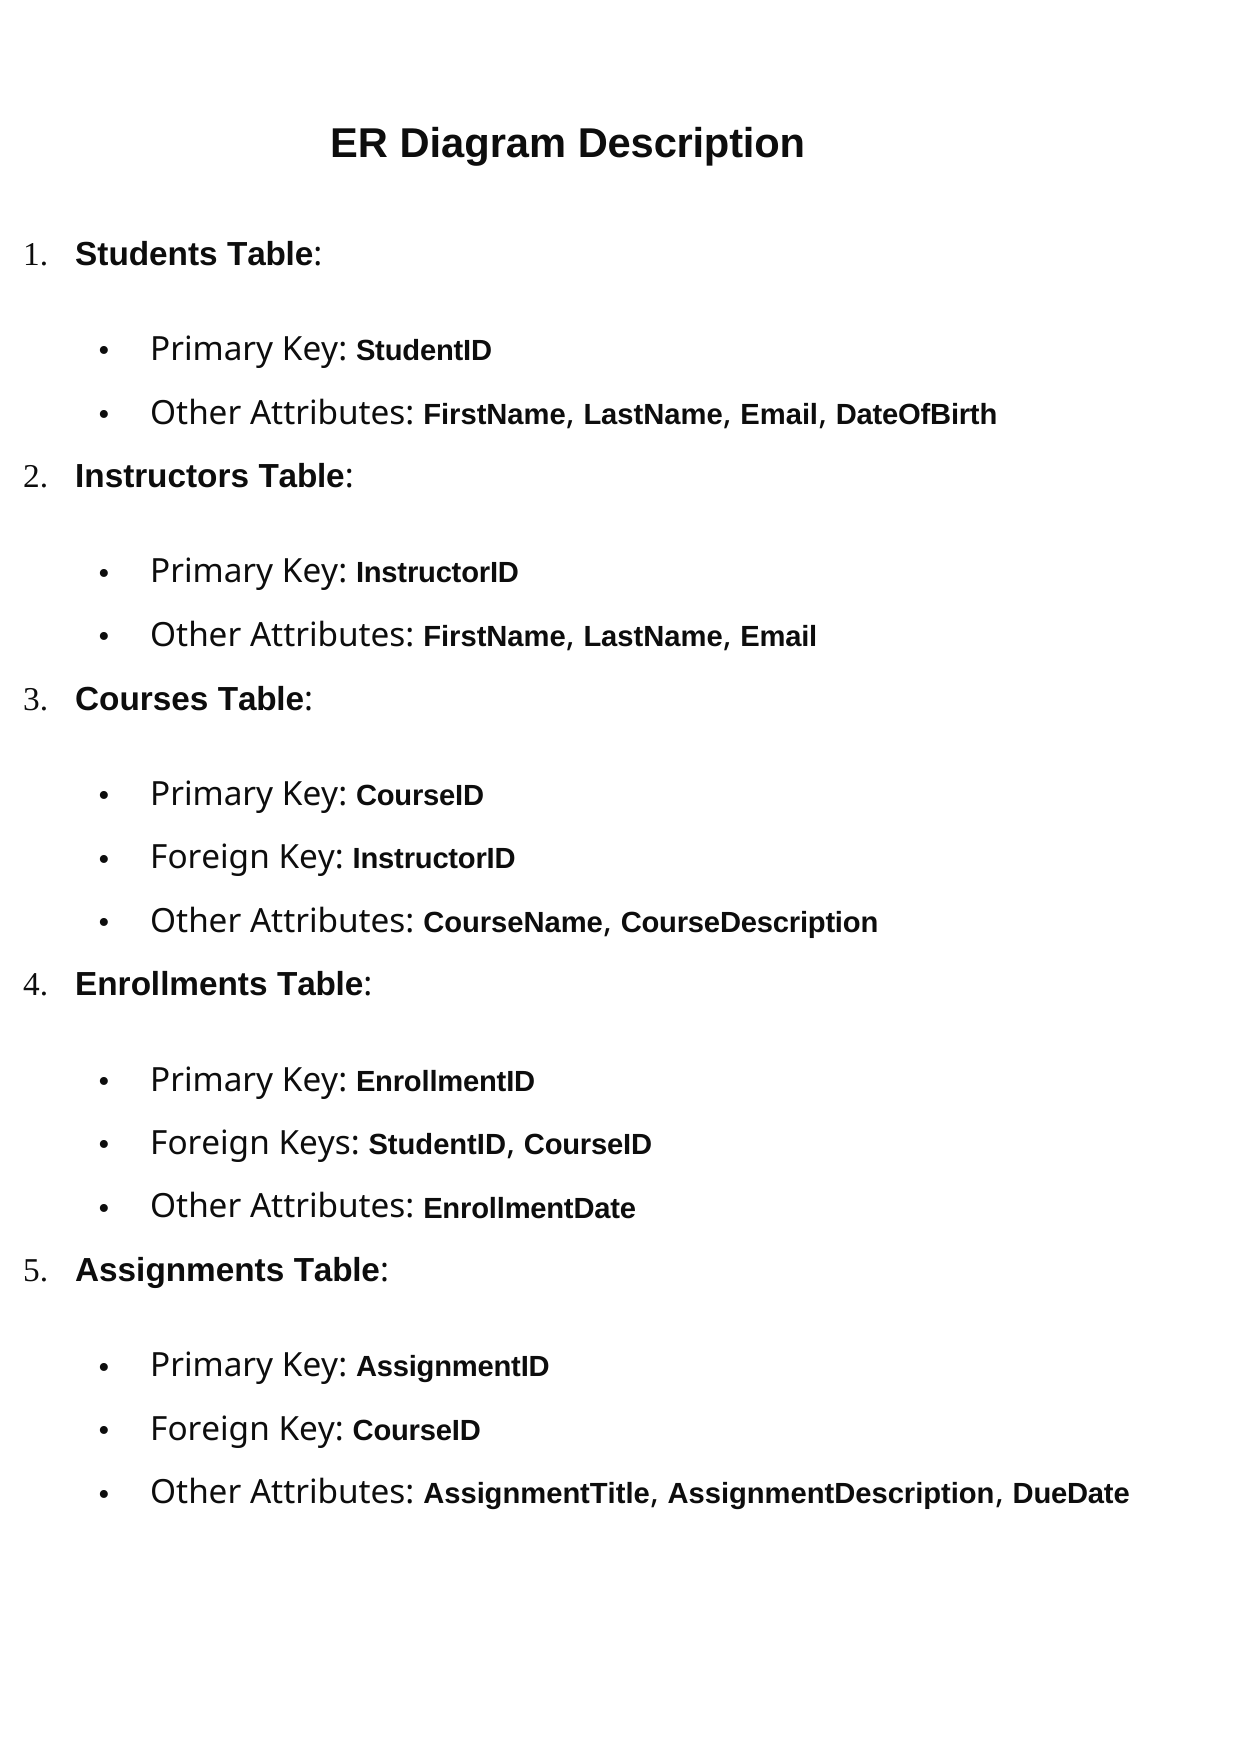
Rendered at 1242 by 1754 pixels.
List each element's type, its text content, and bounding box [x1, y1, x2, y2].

list Foreign Keys: StudentID, CourseID [98, 1119, 1242, 1166]
list Other Attributes: FirstName, LastName, Email [98, 611, 1242, 657]
list Foreign Key: InstructorID [98, 833, 1242, 880]
list Other Attributes: EnrollmentDate [98, 1182, 1242, 1229]
list Primary Key: StudentID [98, 325, 1242, 372]
subtitle Instructors Table: [23, 452, 1242, 498]
subtitle Assignments Table: [23, 1246, 1242, 1291]
subtitle Courses Table: [23, 674, 1242, 720]
list Other Attributes: FirstName, LastName, Email, DateOfBirth [98, 388, 1242, 435]
list Other Attributes: CourseName, CourseDescription [98, 896, 1242, 943]
list Primary Key: CourseID [98, 769, 1242, 816]
subtitle Enrollments Table: [23, 960, 1242, 1006]
list Primary Key: InstructorID [98, 547, 1242, 594]
text ER Diagram Description [330, 118, 1242, 166]
list Primary Key: AssignmentID [98, 1341, 1242, 1388]
subtitle Students Table: [23, 230, 1242, 275]
list Other Attributes: AssignmentTitle, AssignmentDescription, DueDate [98, 1468, 1242, 1515]
list Foreign Key: CourseID [98, 1404, 1242, 1451]
list Primary Key: EnrollmentID [98, 1055, 1242, 1102]
